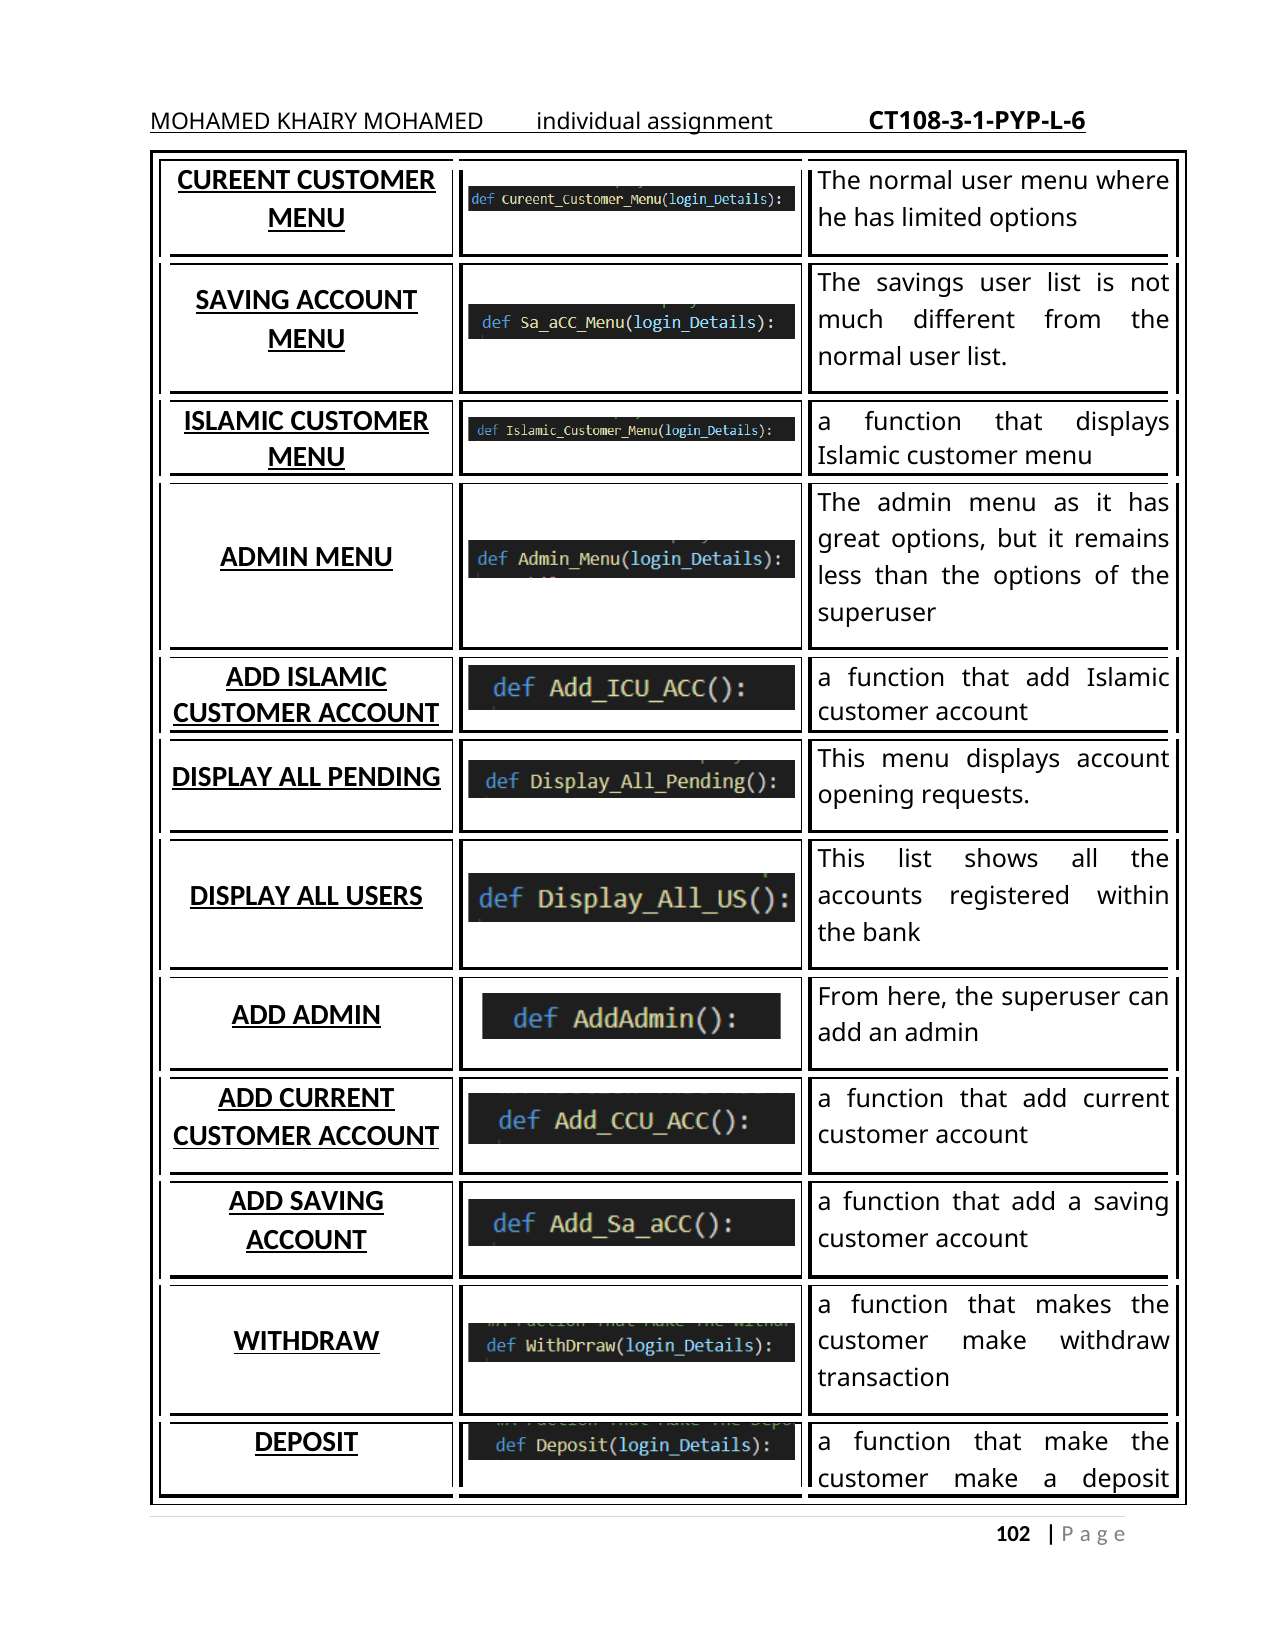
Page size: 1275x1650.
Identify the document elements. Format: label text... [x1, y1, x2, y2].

table_cell The normal user menu where he has limited options [806, 153, 1181, 254]
table_cell a function that add current customer account [806, 1068, 1181, 1172]
picture [468, 1199, 795, 1246]
picture [468, 540, 795, 578]
table_cell [457, 473, 806, 647]
table_cell a function that add Islamic customer account [806, 647, 1181, 729]
table_cell DISPLAY ALL USERS [155, 830, 457, 967]
picture [468, 760, 795, 798]
picture [468, 1323, 795, 1362]
table_cell [457, 1068, 806, 1172]
table_cell [457, 1172, 806, 1275]
table_cell WITHDRAW [155, 1275, 457, 1413]
table_cell This menu displays account opening requests. [806, 730, 1181, 830]
picture [468, 1423, 795, 1460]
table_cell [457, 730, 806, 830]
table_cell From here, the superuser can add an admin [806, 967, 1181, 1068]
table_cell [457, 1275, 806, 1413]
table_cell ADD SAVING ACCOUNT [155, 1172, 457, 1275]
picture [468, 665, 795, 710]
table_cell DISPLAY ALL PENDING [155, 730, 457, 830]
table_cell ADD CURRENT CUSTOMER ACCOUNT [155, 1068, 457, 1172]
table_cell DEPOSIT [155, 1413, 457, 1494]
table_cell The savings user list is not much different from the normal user list. [806, 254, 1181, 391]
table_cell ADD ADMIN [155, 967, 457, 1068]
picture [468, 304, 795, 339]
picture [482, 993, 781, 1039]
table_cell This list shows all the accounts registered within the bank [806, 830, 1181, 967]
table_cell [806, 1413, 1181, 1494]
table_cell [457, 830, 806, 967]
table_cell a function that displays Islamic customer menu [806, 391, 1181, 473]
table_cell SAVING ACCOUNT MENU [155, 254, 457, 391]
table_cell [457, 153, 806, 254]
table_cell ISLAMIC CUSTOMER MENU [155, 391, 457, 473]
picture [468, 186, 795, 211]
table_cell [457, 967, 806, 1068]
table_cell [457, 1413, 806, 1494]
picture [468, 417, 795, 441]
table_cell a function that makes the customer make withdraw transaction [806, 1275, 1181, 1413]
table_cell [457, 647, 806, 729]
picture [468, 873, 795, 922]
table_cell a function that add a saving customer account [806, 1172, 1181, 1275]
table_cell The admin menu as it has great options, but it remains less than the options of the superuser [806, 473, 1181, 647]
table_cell [457, 391, 806, 473]
table_cell CUREENT CUSTOMER MENU [155, 153, 457, 254]
picture [468, 1093, 795, 1144]
table_cell [457, 254, 806, 391]
table_cell ADD ISLAMIC CUSTOMER ACCOUNT [155, 647, 457, 729]
table_cell ADMIN MENU [155, 473, 457, 647]
